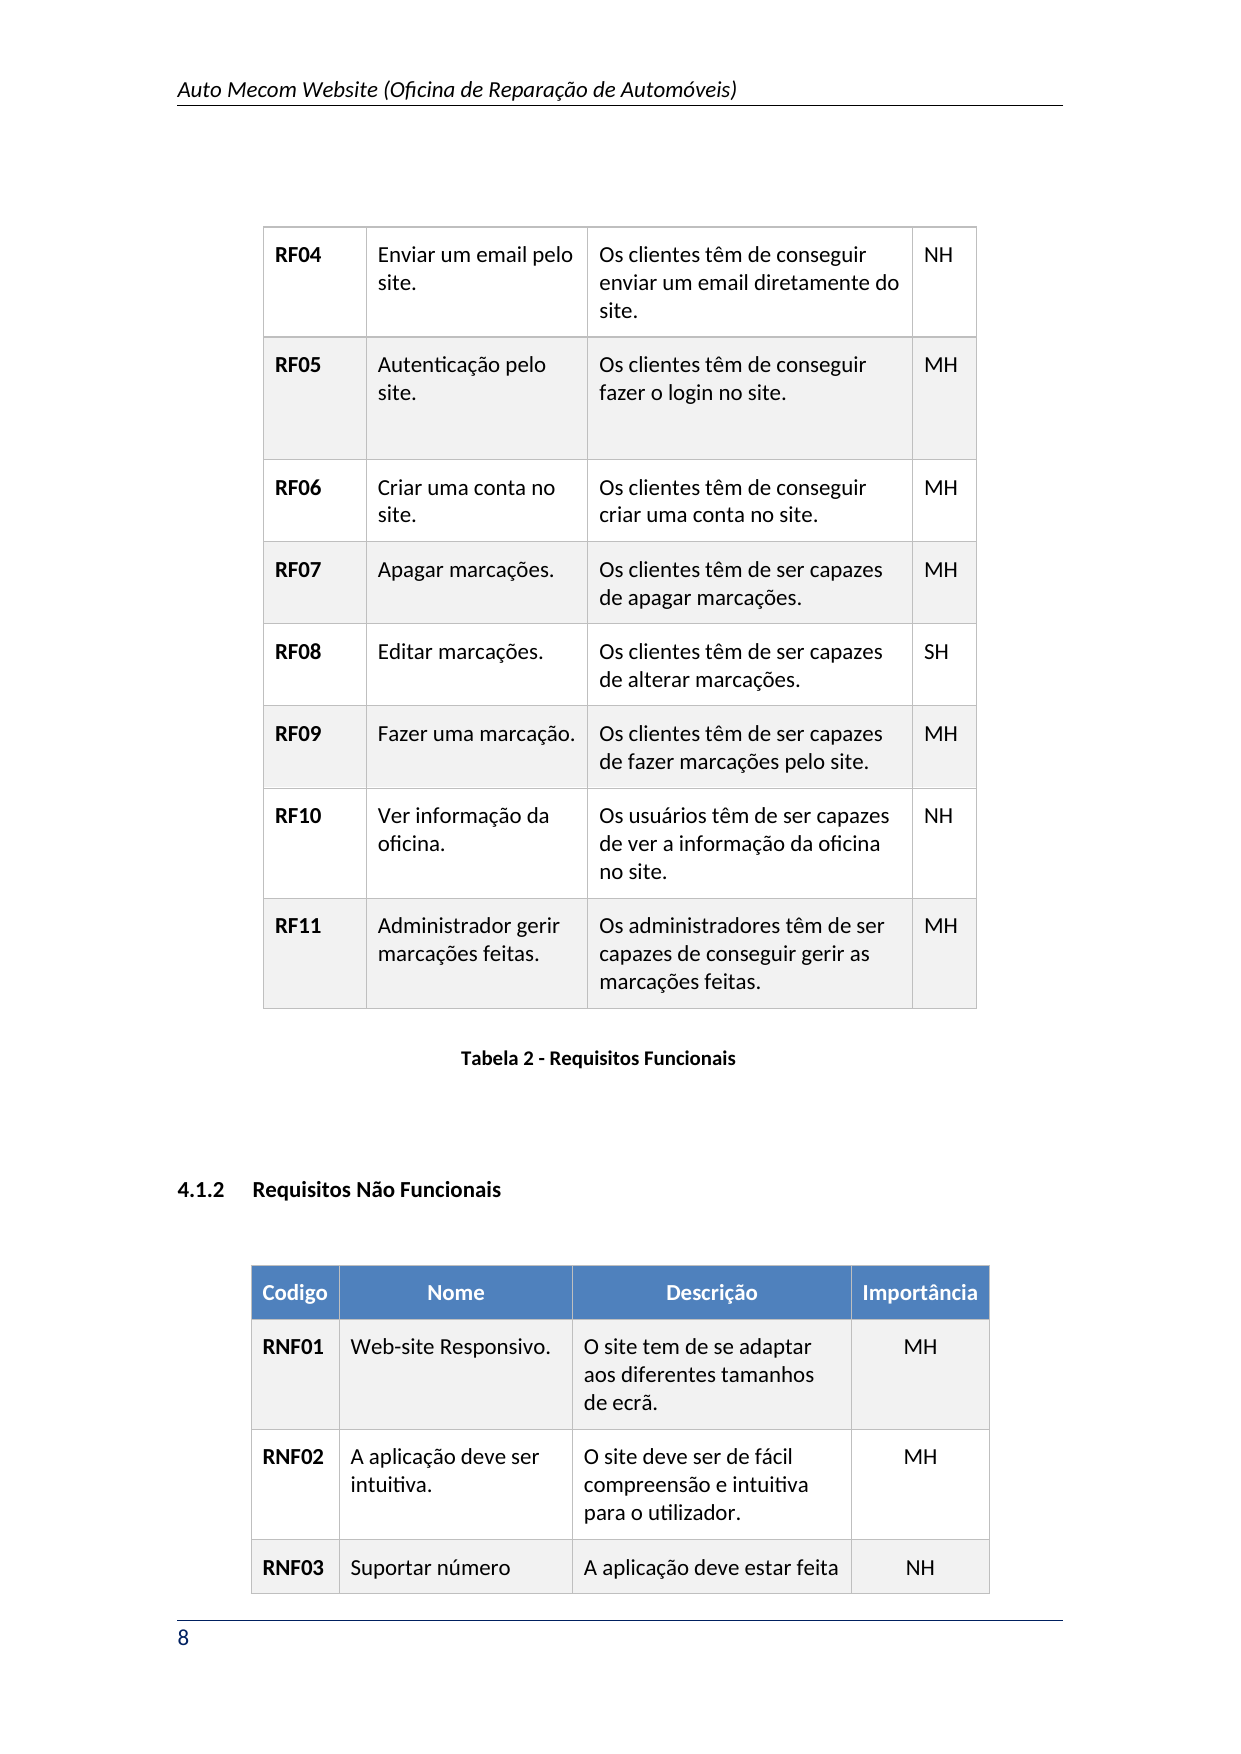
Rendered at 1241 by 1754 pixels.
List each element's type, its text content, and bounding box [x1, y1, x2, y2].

table_cell MH [913, 542, 976, 623]
table_cell Apagar marcações. [367, 542, 587, 623]
table_cell Os administradores têm de ser capazes de conseguir gerir as marcações feitas. [588, 899, 912, 1008]
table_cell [340, 1540, 572, 1593]
table_cell A aplicação deve ser intuitiva. [340, 1430, 572, 1539]
table_cell Editar marcações. [367, 624, 587, 705]
table_cell Web-site Responsivo. [340, 1320, 572, 1429]
table_cell MH [913, 899, 976, 1008]
table_header NH [913, 228, 976, 336]
table_header Importância [852, 1266, 989, 1319]
table_cell RF08 [264, 624, 366, 705]
table_cell NH [852, 1540, 989, 1593]
table_cell Autenticação pelo site. [367, 338, 587, 459]
table_cell SH [913, 624, 976, 705]
table_cell MH [913, 338, 976, 459]
table_header Codigo [252, 1266, 339, 1319]
table_cell O site tem de se adaptar aos diferentes tamanhos de ecrã. [573, 1320, 851, 1429]
table_cell Os usuários têm de ser capazes de ver a informação da oficina no site. [588, 789, 912, 897]
table_cell MH [913, 706, 976, 787]
table_cell Os clientes têm de ser capazes de apagar marcações. [588, 542, 912, 623]
table_cell Os clientes têm de ser capazes de fazer marcações pelo site. [588, 706, 912, 787]
table_cell Os clientes têm de ser capazes de alterar marcações. [588, 624, 912, 705]
table_cell Criar uma conta no site. [367, 460, 587, 541]
table_cell MH [913, 460, 976, 541]
table_cell RNF02 [252, 1430, 339, 1539]
table_cell RF05 [264, 338, 366, 459]
table_cell RNF03 [252, 1540, 339, 1593]
text Tabela 2 - Requisitos Funcionais [454, 1020, 742, 1071]
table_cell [573, 1540, 851, 1593]
table_cell RF10 [264, 789, 366, 897]
table_header Os clientes têm de conseguir enviar um email diretamente do site. [588, 228, 912, 336]
table_cell RF06 [264, 460, 366, 541]
table_cell Administrador gerir marcações feitas. [367, 899, 587, 1008]
table_cell O site deve ser de fácil compreensão e intuitiva para o utilizador. [573, 1430, 851, 1539]
table_cell RNF01 [252, 1320, 339, 1429]
table_cell RF11 [264, 899, 366, 1008]
table_cell NH [913, 789, 976, 897]
table_cell Fazer uma marcação. [367, 706, 587, 787]
table_cell MH [852, 1430, 989, 1539]
table_header Descrição [573, 1266, 851, 1319]
subtitle Requisitos Não Funcionais [177, 1175, 1063, 1203]
table_cell Os clientes têm de conseguir fazer o login no site. [588, 338, 912, 459]
table_cell RF09 [264, 706, 366, 787]
table_header RF04 [264, 228, 366, 336]
table_cell Os clientes têm de conseguir criar uma conta no site. [588, 460, 912, 541]
table_header Nome [340, 1266, 572, 1319]
table_cell MH [852, 1320, 989, 1429]
table_cell RF07 [264, 542, 366, 623]
table_cell Ver informação da oficina. [367, 789, 587, 897]
table_header Enviar um email pelo site. [367, 228, 587, 336]
